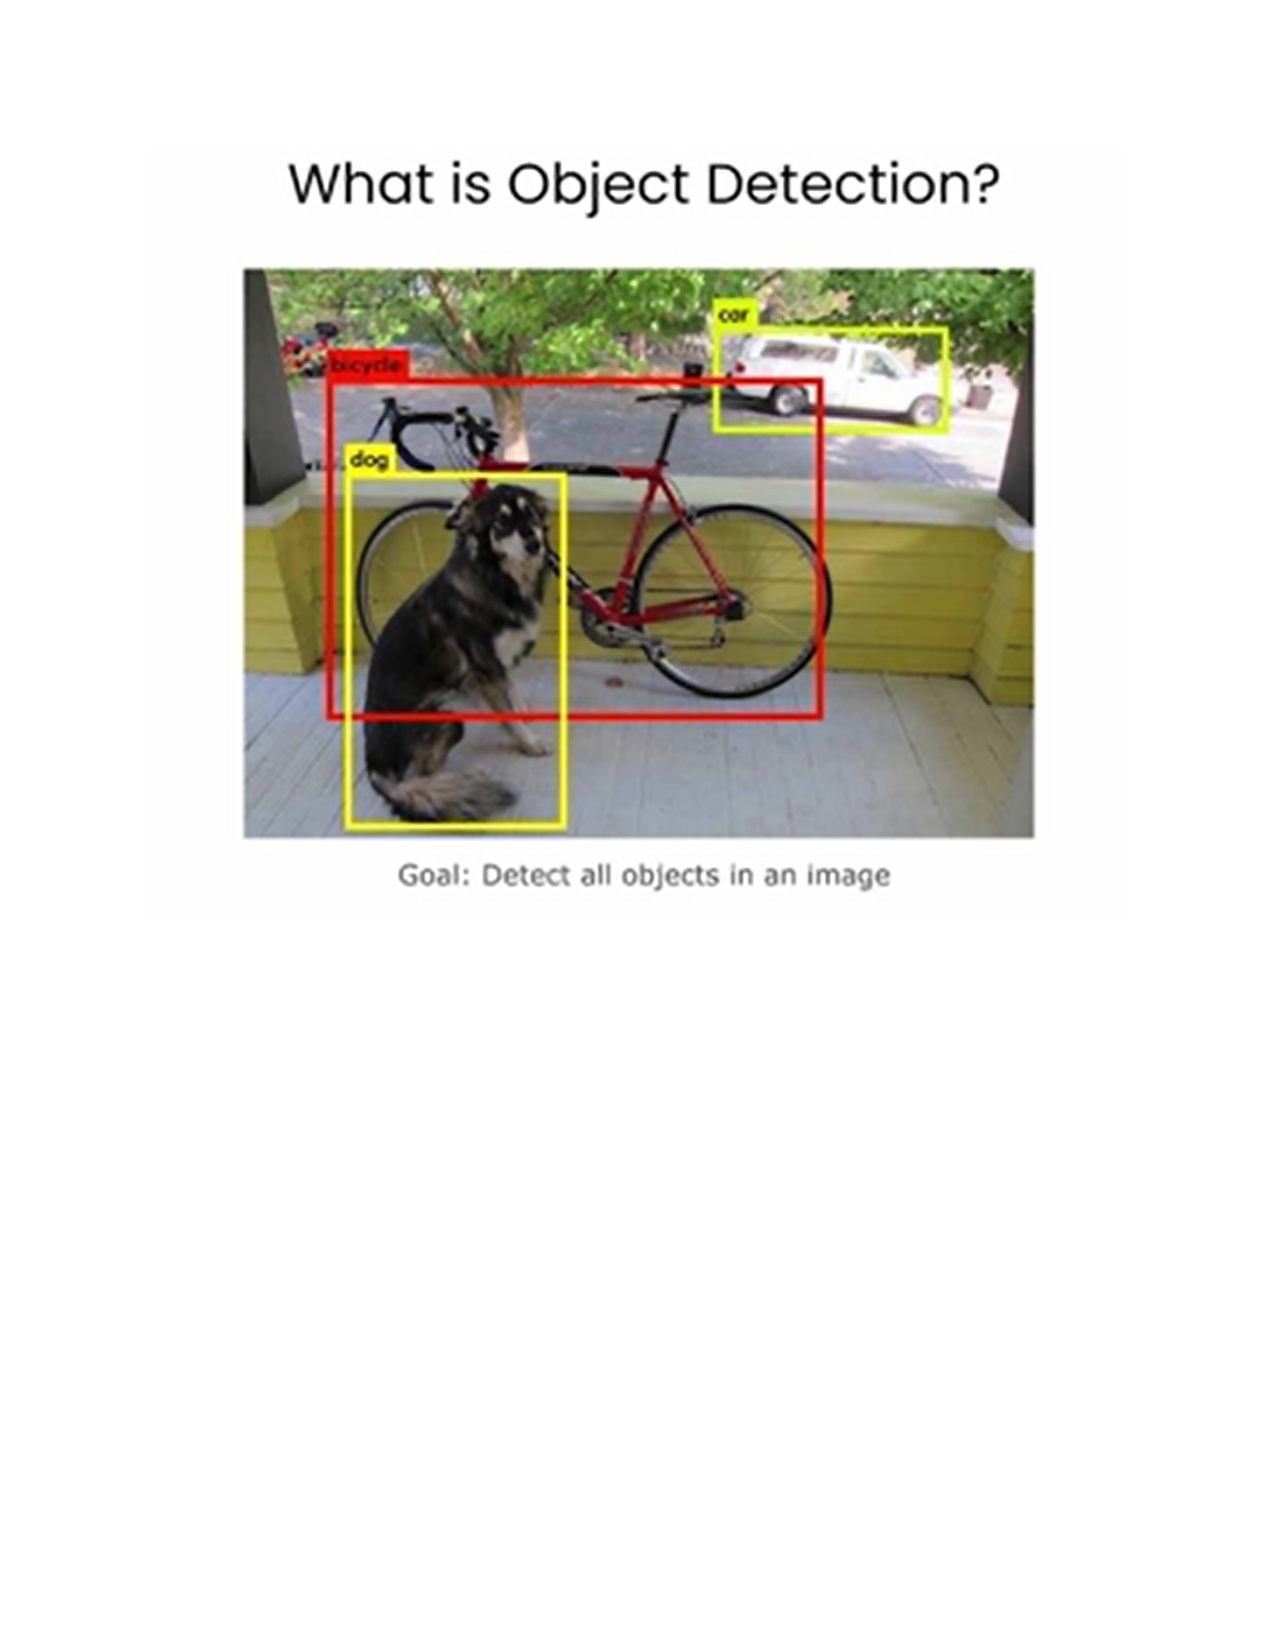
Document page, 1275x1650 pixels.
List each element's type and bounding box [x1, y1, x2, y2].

picture [150, 150, 1125, 920]
